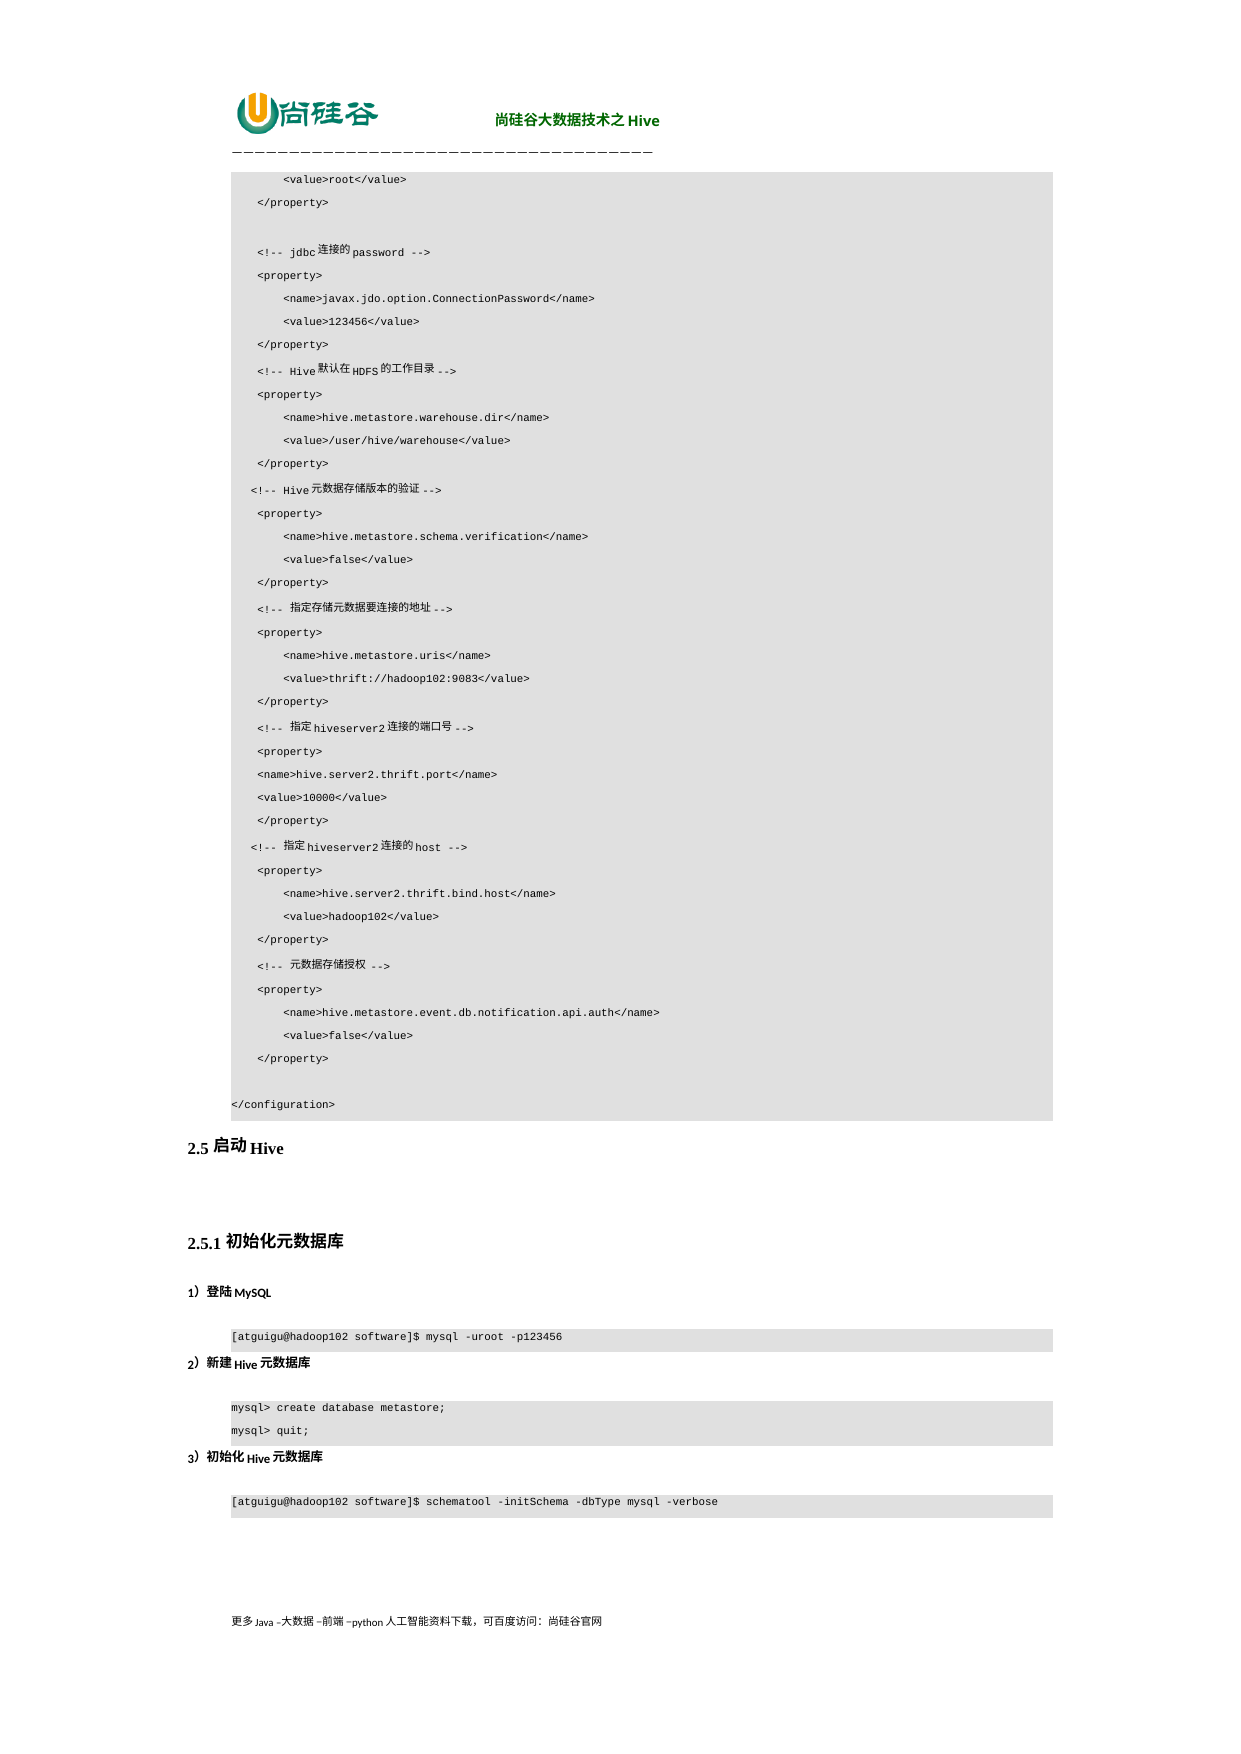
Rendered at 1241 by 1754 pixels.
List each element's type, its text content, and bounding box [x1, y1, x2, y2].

text <value>/user/hive/warehouse</value> [231, 433, 1053, 456]
text <!-- jdbc连接的password --> [231, 241, 1053, 269]
text <value>root</value> [231, 172, 1053, 195]
text <!-- Hive元数据存储版本的验证 --> [231, 479, 1053, 507]
text </property> [231, 933, 1053, 956]
text <value>123456</value> [231, 314, 1053, 337]
text <name>hive.metastore.uris</name> [231, 649, 1053, 672]
text <!-- 指定存储元数据要连接的地址 --> [231, 598, 1053, 626]
subtitle 2.5.1 初始化元数据库 [187, 1216, 1053, 1281]
text <!-- 元数据存储授权 --> [231, 956, 1053, 983]
text <property> [231, 388, 1053, 411]
text <name>hive.server2.thrift.bind.host</name> [231, 887, 1053, 910]
text <value>thrift://hadoop102:9083</value> [231, 672, 1053, 694]
text </property> [231, 576, 1053, 598]
text <name>hive.metastore.warehouse.dir</name> [231, 411, 1053, 433]
text <property> [231, 745, 1053, 768]
text mysql> quit; [231, 1423, 1053, 1446]
text <property> [231, 864, 1053, 887]
picture [231, 88, 382, 138]
text [atguigu@hadoop102 software]$ mysql -uroot -p123456 [231, 1329, 1053, 1352]
text <name>hive.metastore.schema.verification</name> [231, 530, 1053, 553]
text <value>false</value> [231, 1029, 1053, 1052]
text </property> [231, 195, 1053, 218]
text <property> [231, 507, 1053, 530]
text </property> [231, 694, 1053, 717]
text <name>hive.metastore.event.db.notification.api.auth</name> [231, 1006, 1053, 1029]
text <!-- 指定hiveserver2连接的端口号 --> [231, 717, 1053, 745]
text <property> [231, 983, 1053, 1006]
subtitle 2.5 启动Hive [187, 1121, 1053, 1186]
text <value>false</value> [231, 553, 1053, 576]
text [atguigu@hadoop102 software]$ schematool -initSchema -dbType mysql -verbose [231, 1495, 1053, 1518]
text <value>10000</value> [231, 791, 1053, 814]
text <property> [231, 269, 1053, 292]
text 1）登陆MySQL [187, 1281, 1053, 1313]
text </property> [231, 337, 1053, 360]
text </property> [231, 1052, 1053, 1075]
text <property> [231, 626, 1053, 649]
text mysql> create database metastore; [231, 1401, 1053, 1423]
text <name>hive.server2.thrift.port</name> [231, 768, 1053, 791]
text </property> [231, 814, 1053, 837]
text <value>hadoop102</value> [231, 910, 1053, 933]
text </configuration> [231, 1098, 1053, 1121]
text <!-- Hive默认在HDFS的工作目录 --> [231, 360, 1053, 388]
text 3）初始化Hive元数据库 [187, 1446, 1053, 1479]
text <!-- 指定hiveserver2连接的host --> [231, 837, 1053, 864]
text </property> [231, 456, 1053, 479]
text 2）新建Hive元数据库 [187, 1352, 1053, 1385]
text <name>javax.jdo.option.ConnectionPassword</name> [231, 292, 1053, 314]
